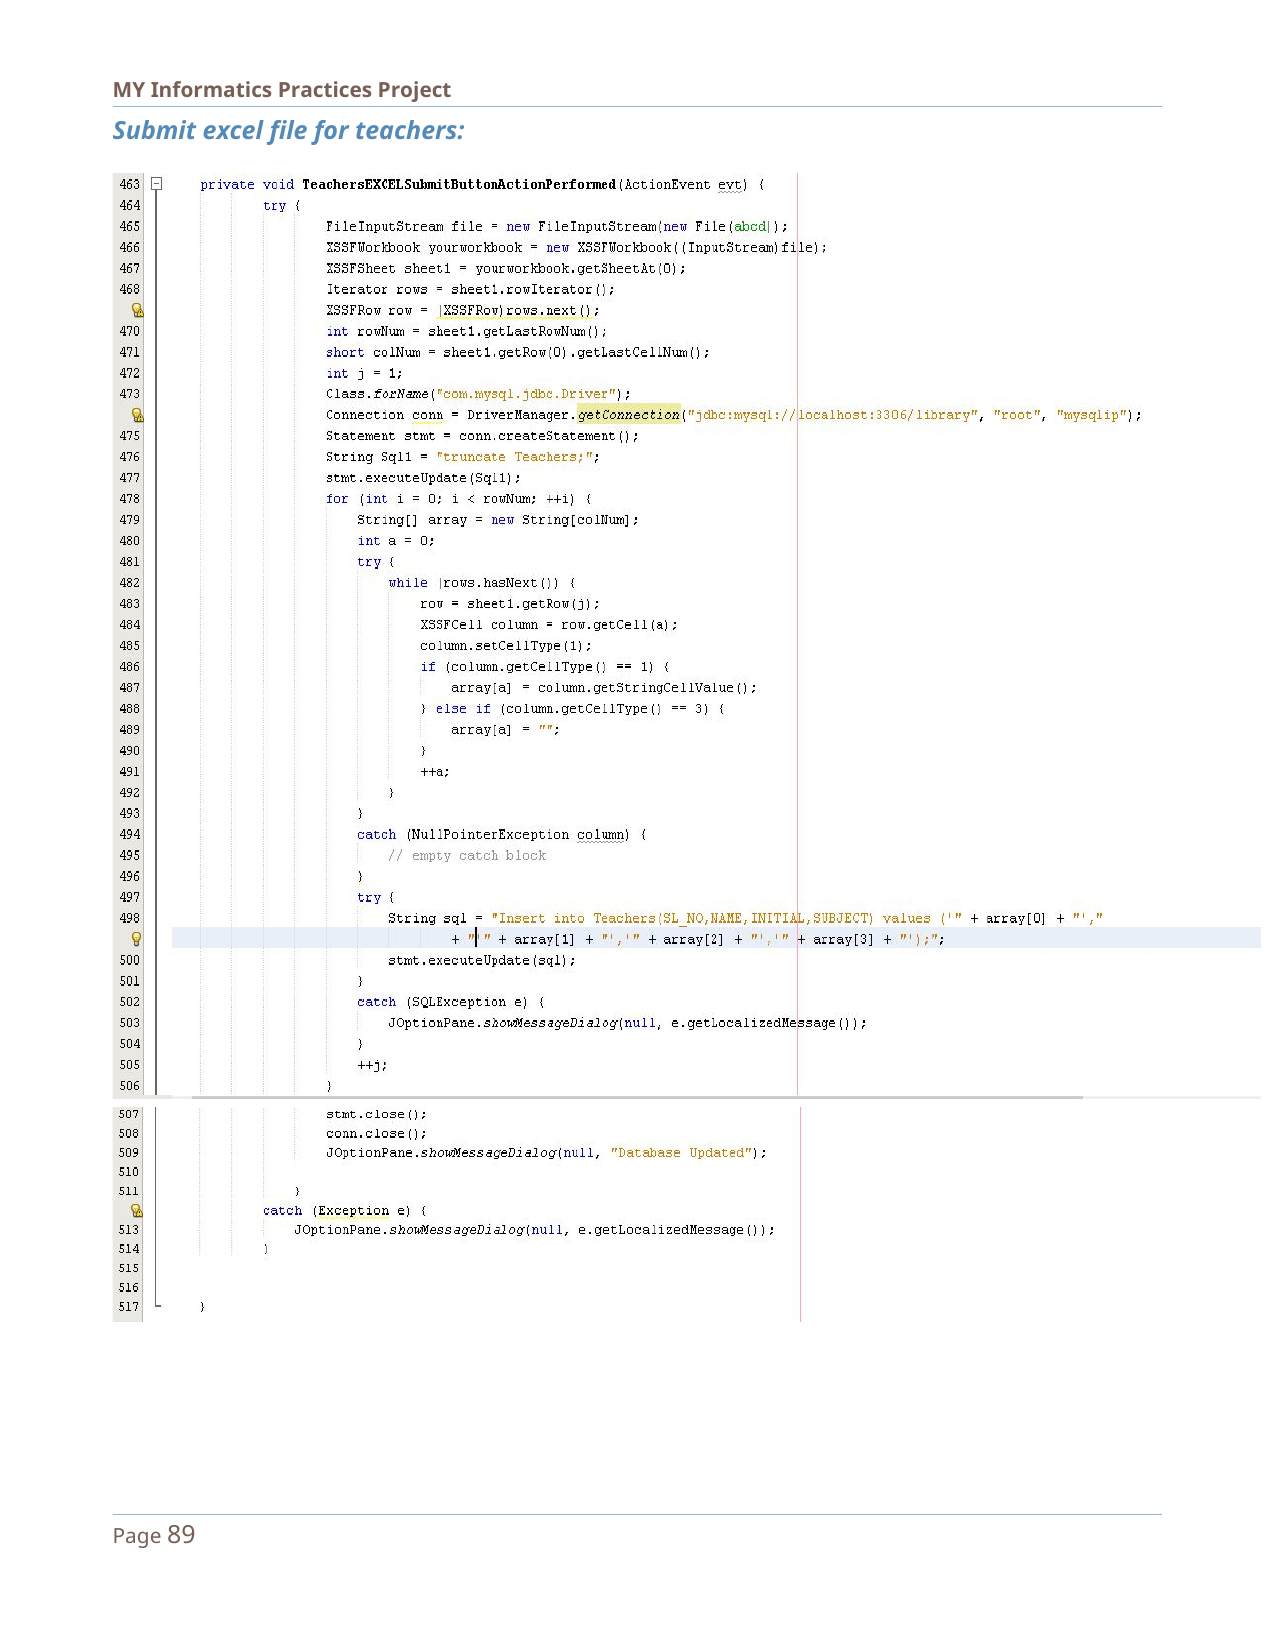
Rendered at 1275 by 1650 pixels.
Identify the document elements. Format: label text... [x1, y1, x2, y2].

text Submit excel file for teachers: [112, 112, 1162, 147]
picture [112, 173, 1261, 1099]
picture [112, 1107, 1197, 1322]
